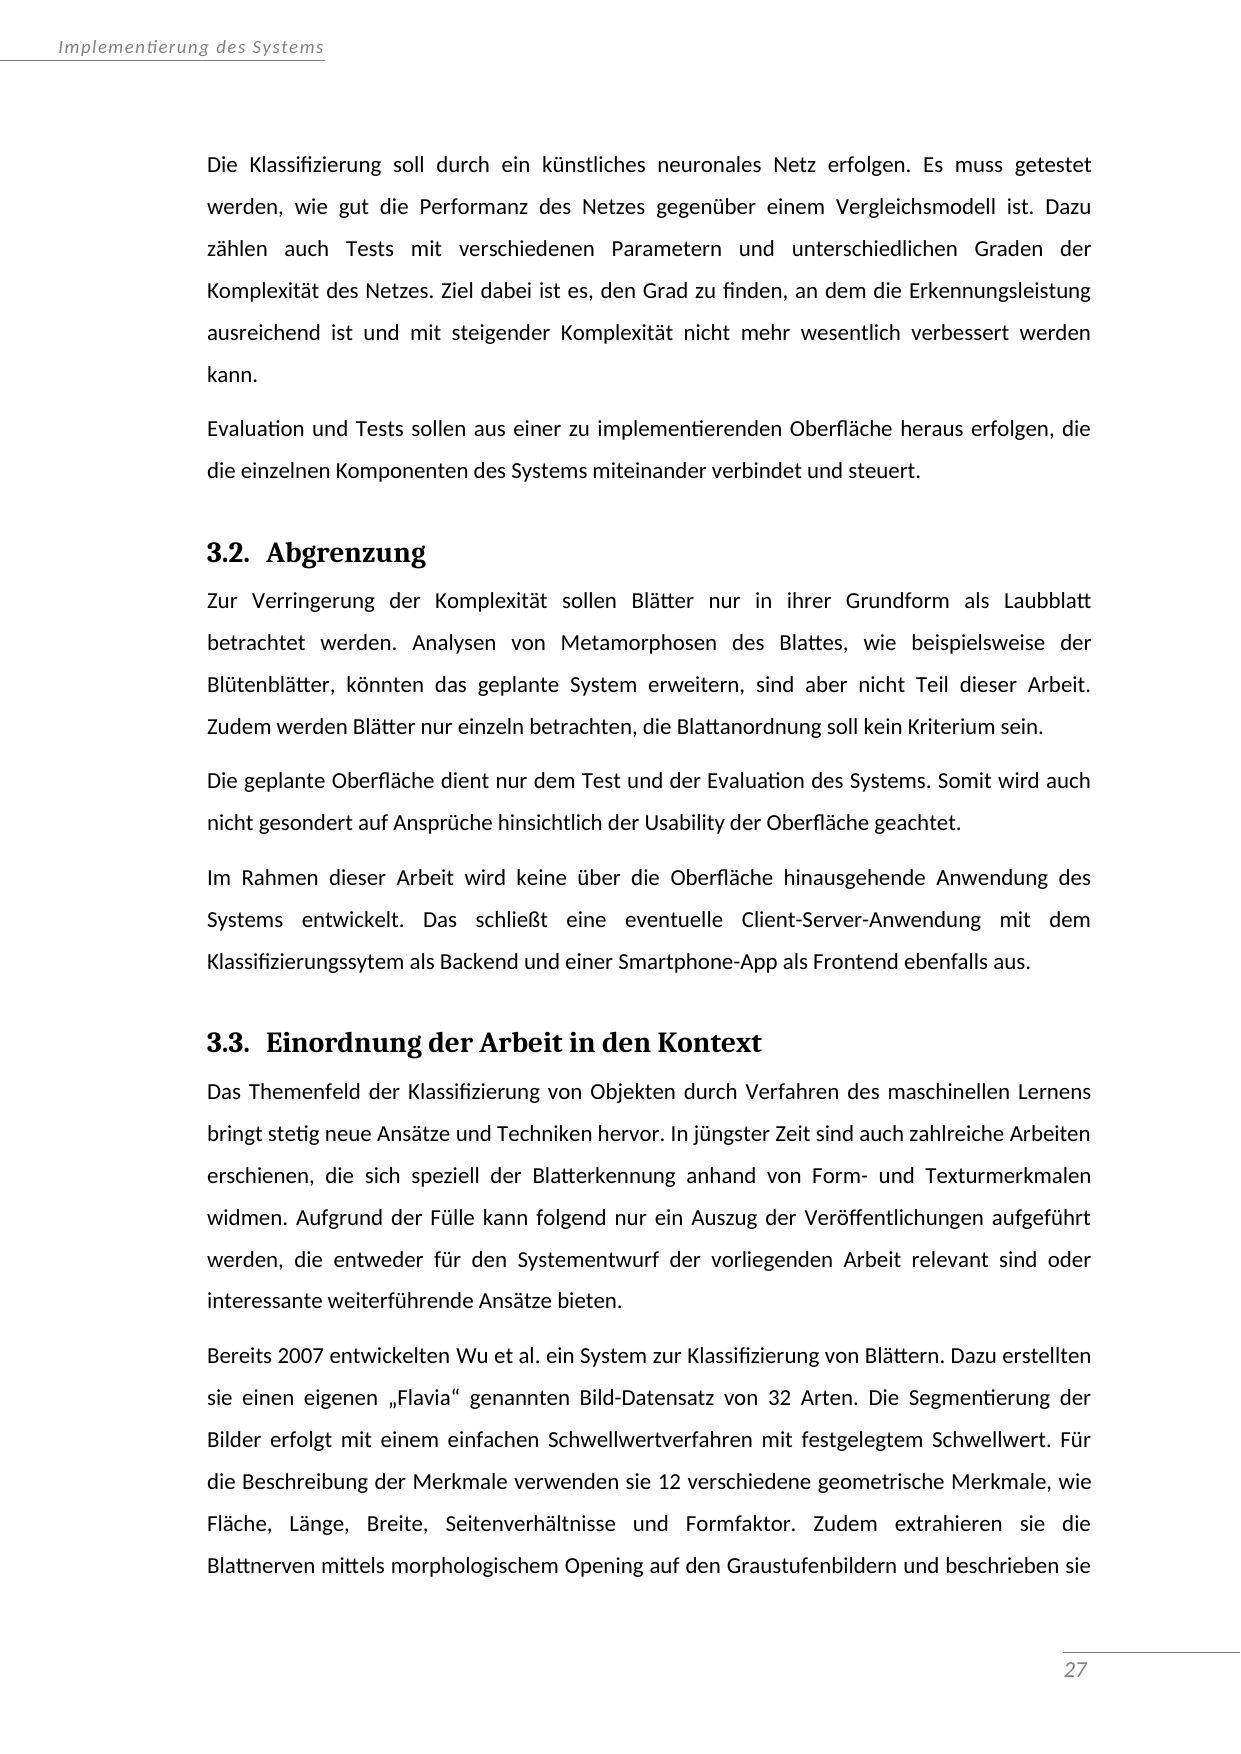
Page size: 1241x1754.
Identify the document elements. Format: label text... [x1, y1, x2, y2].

text Die Klassifizierung soll durch ein künstliches neuronales Netz erfolgen. Es muss getestet werden, wie gut die Performanz des Netzes gegenüber einem Vergleichsmodell ist. Dazu zählen auch Tests mit verschiedenen Parametern und unterschiedlichen Graden der Komplexität des Netzes. Ziel dabei ist es, den Grad zu finden, an dem die Erkennungsleistung ausreichend ist und mit steigender Komplexität nicht mehr wesentlich verbessert werden kann. [207, 150, 1093, 388]
text Das Themenfeld der Klassifizierung von Objekten durch Verfahren des maschinellen Lernens bringt stetig neue Ansätze und Techniken hervor. In jüngster Zeit sind auch zahlreiche Arbeiten erschienen, die sich speziell der Blatterkennung anhand von Form- und Texturmerkmalen widmen. Aufgrund der Fülle kann folgend nur ein Auszug der Veröffentlichungen aufgeführt werden, die entweder für den Systementwurf der vorliegenden Arbeit relevant sind oder interessante weiterführende Ansätze bieten. [207, 1077, 1093, 1315]
text Zur Verringerung der Komplexität sollen Blätter nur in ihrer Grundform als Laubblatt betrachtet werden. Analysen von Metamorphosen des Blattes, wie beispielsweise der Blütenblätter, könnten das geplante System erweitern, sind aber nicht Teil dieser Arbeit. Zudem werden Blätter nur einzeln betrachten, die Blattanordnung soll kein Kriterium sein. [207, 586, 1093, 740]
text Im Rahmen dieser Arbeit wird keine über die Oberfläche hinausgehende Anwendung des Systems entwickelt. Das schließt eine eventuelle Client-Server-Anwendung mit dem Klassifizierungssytem als Backend und einer Smartphone-App als Frontend ebenfalls aus. [207, 863, 1093, 975]
subtitle Abgrenzung [207, 536, 1093, 569]
text Evaluation und Tests sollen aus einer zu implementierenden Oberfläche heraus erfolgen, die die einzelnen Komponenten des Systems miteinander verbindet und steuert. [207, 414, 1093, 484]
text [207, 1341, 1093, 1579]
text Die geplante Oberfläche dient nur dem Test und der Evaluation des Systems. Somit wird auch nicht gesondert auf Ansprüche hinsichtlich der Usability der Oberfläche geachtet. [207, 767, 1093, 837]
subtitle Einordnung der Arbeit in den Kontext [207, 1026, 1093, 1060]
